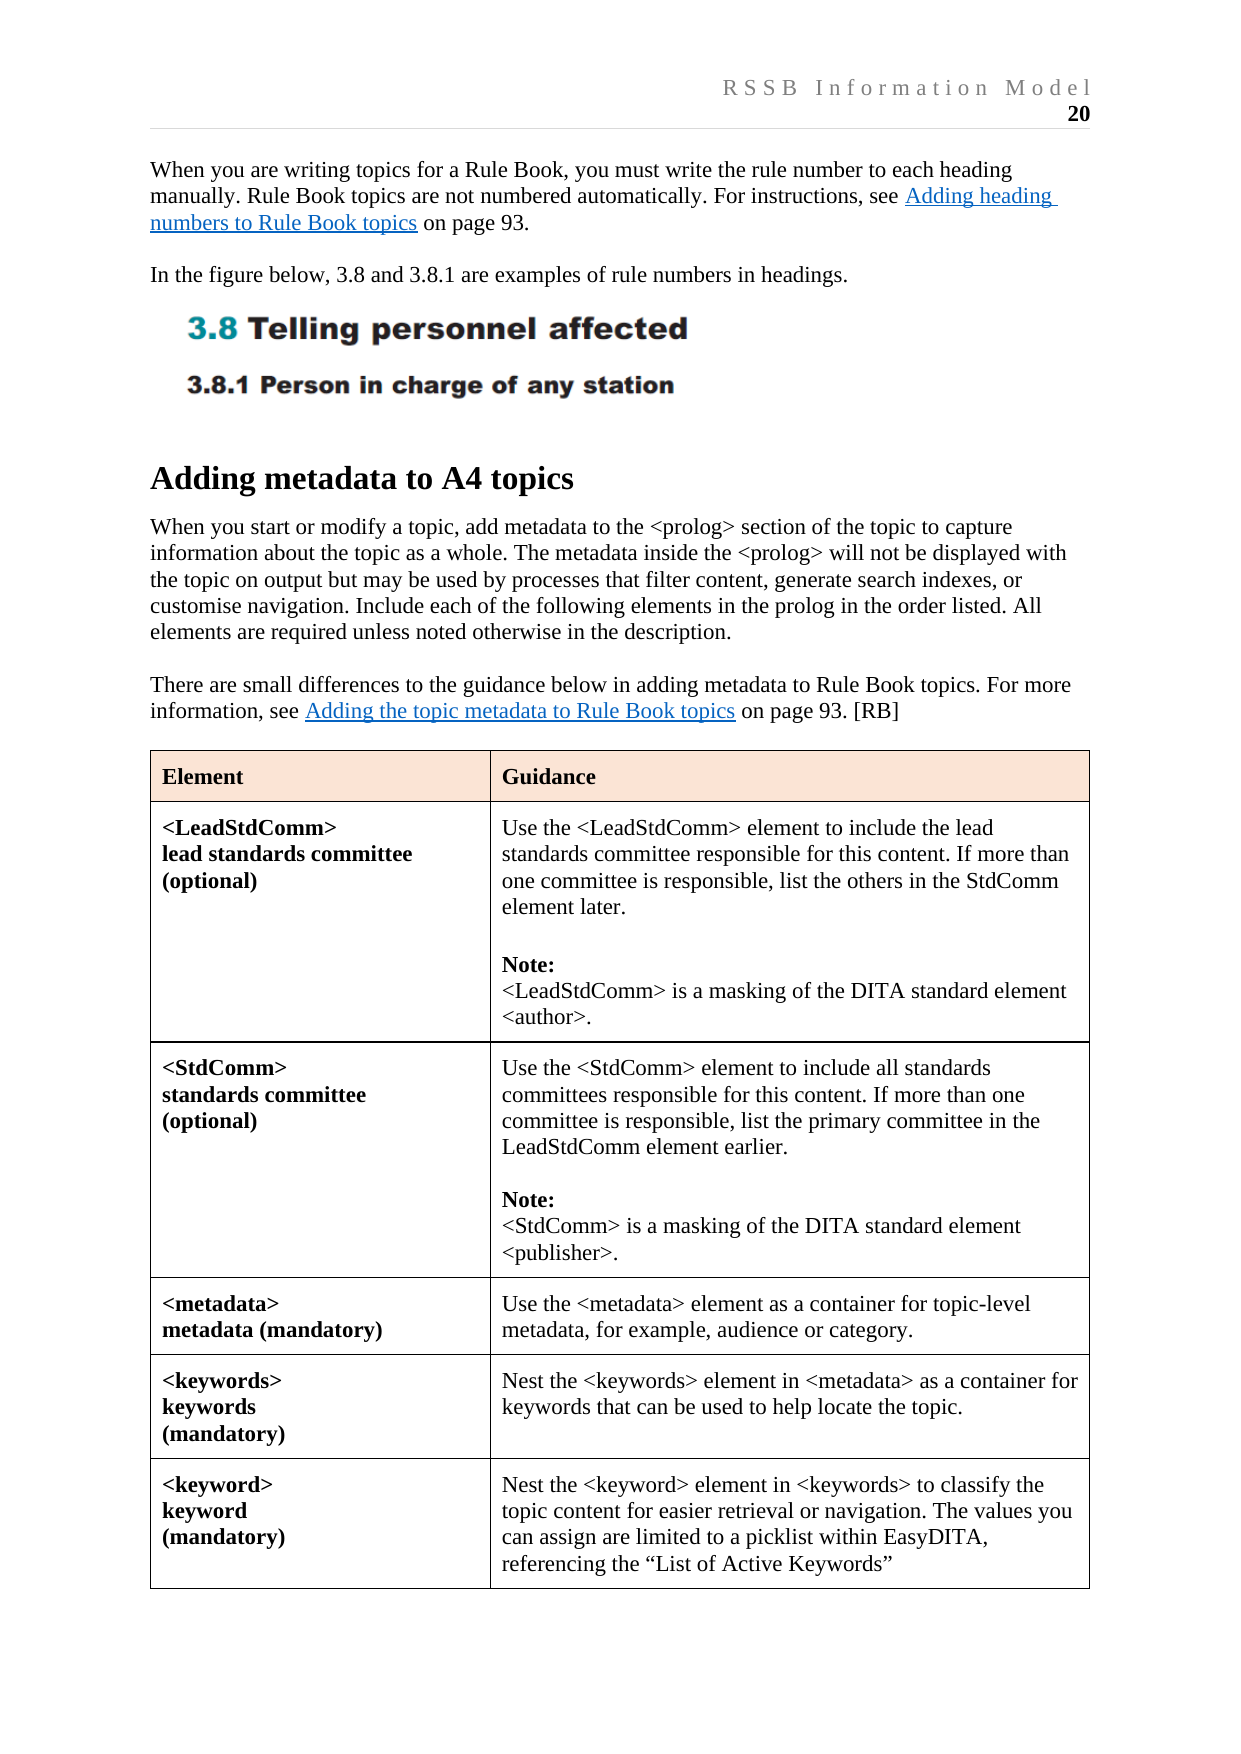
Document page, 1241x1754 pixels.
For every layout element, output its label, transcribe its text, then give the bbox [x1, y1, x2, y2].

subtitle Adding metadata to A4 topics [150, 458, 1090, 496]
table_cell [491, 1459, 1089, 1588]
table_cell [151, 1459, 490, 1588]
text When you start or modify a topic, add metadata to the <prolog> section of the topic to capture information about the topic as a whole. The metadata inside the <prolog> will not be displayed with the topic on output but may be used by processes that filter content, generate search indexes, or customise navigation. Include each of the following elements in the prolog in the order listed. All elements are required unless noted otherwise in the description. [150, 513, 1090, 645]
table_cell <LeadStdComm> lead standards committee (optional) [151, 802, 490, 1041]
text In the figure below, 3.8 and 3.8.1 are examples of rule numbers in headings. [150, 261, 1090, 288]
text When you are writing topics for a Rule Book, you must write the rule number to each heading manually. Rule Book topics are not numbered automatically. For instructions, see Adding heading numbers to Rule Book topics on page 93. [150, 156, 1090, 235]
table_cell <keywords> keywords (mandatory) [151, 1355, 490, 1458]
table_header Guidance [491, 751, 1089, 801]
table_cell Nest the <keywords> element in <metadata> as a container for keywords that can be used to help locate the topic. [491, 1355, 1089, 1458]
table_cell <StdComm> standards committee (optional) [151, 1043, 490, 1277]
table_cell <metadata> metadata (mandatory) [151, 1278, 490, 1354]
table_cell Use the <metadata> element as a container for topic-level metadata, for example, audience or category. [491, 1278, 1089, 1354]
table_header Element [151, 751, 490, 801]
table_cell Use the <StdComm> element to include all standards committees responsible for this content. If more than one committee is responsible, list the primary committee in the LeadStdComm element earlier. Note: <StdComm> is a masking of the DITA standard element <publisher>. [491, 1043, 1089, 1277]
text There are small differences to the guidance below in adding metadata to Rule Book topics. For more information, see Adding the topic metadata to Rule Book topics on page 93. [RB] [150, 671, 1090, 724]
picture [150, 287, 718, 415]
table_cell Use the <LeadStdComm> element to include the lead standards committee responsible for this content. If more than one committee is responsible, list the others in the StdComm element later. Note: <LeadStdComm> is a masking of the DITA standard element <author>. [491, 802, 1089, 1041]
